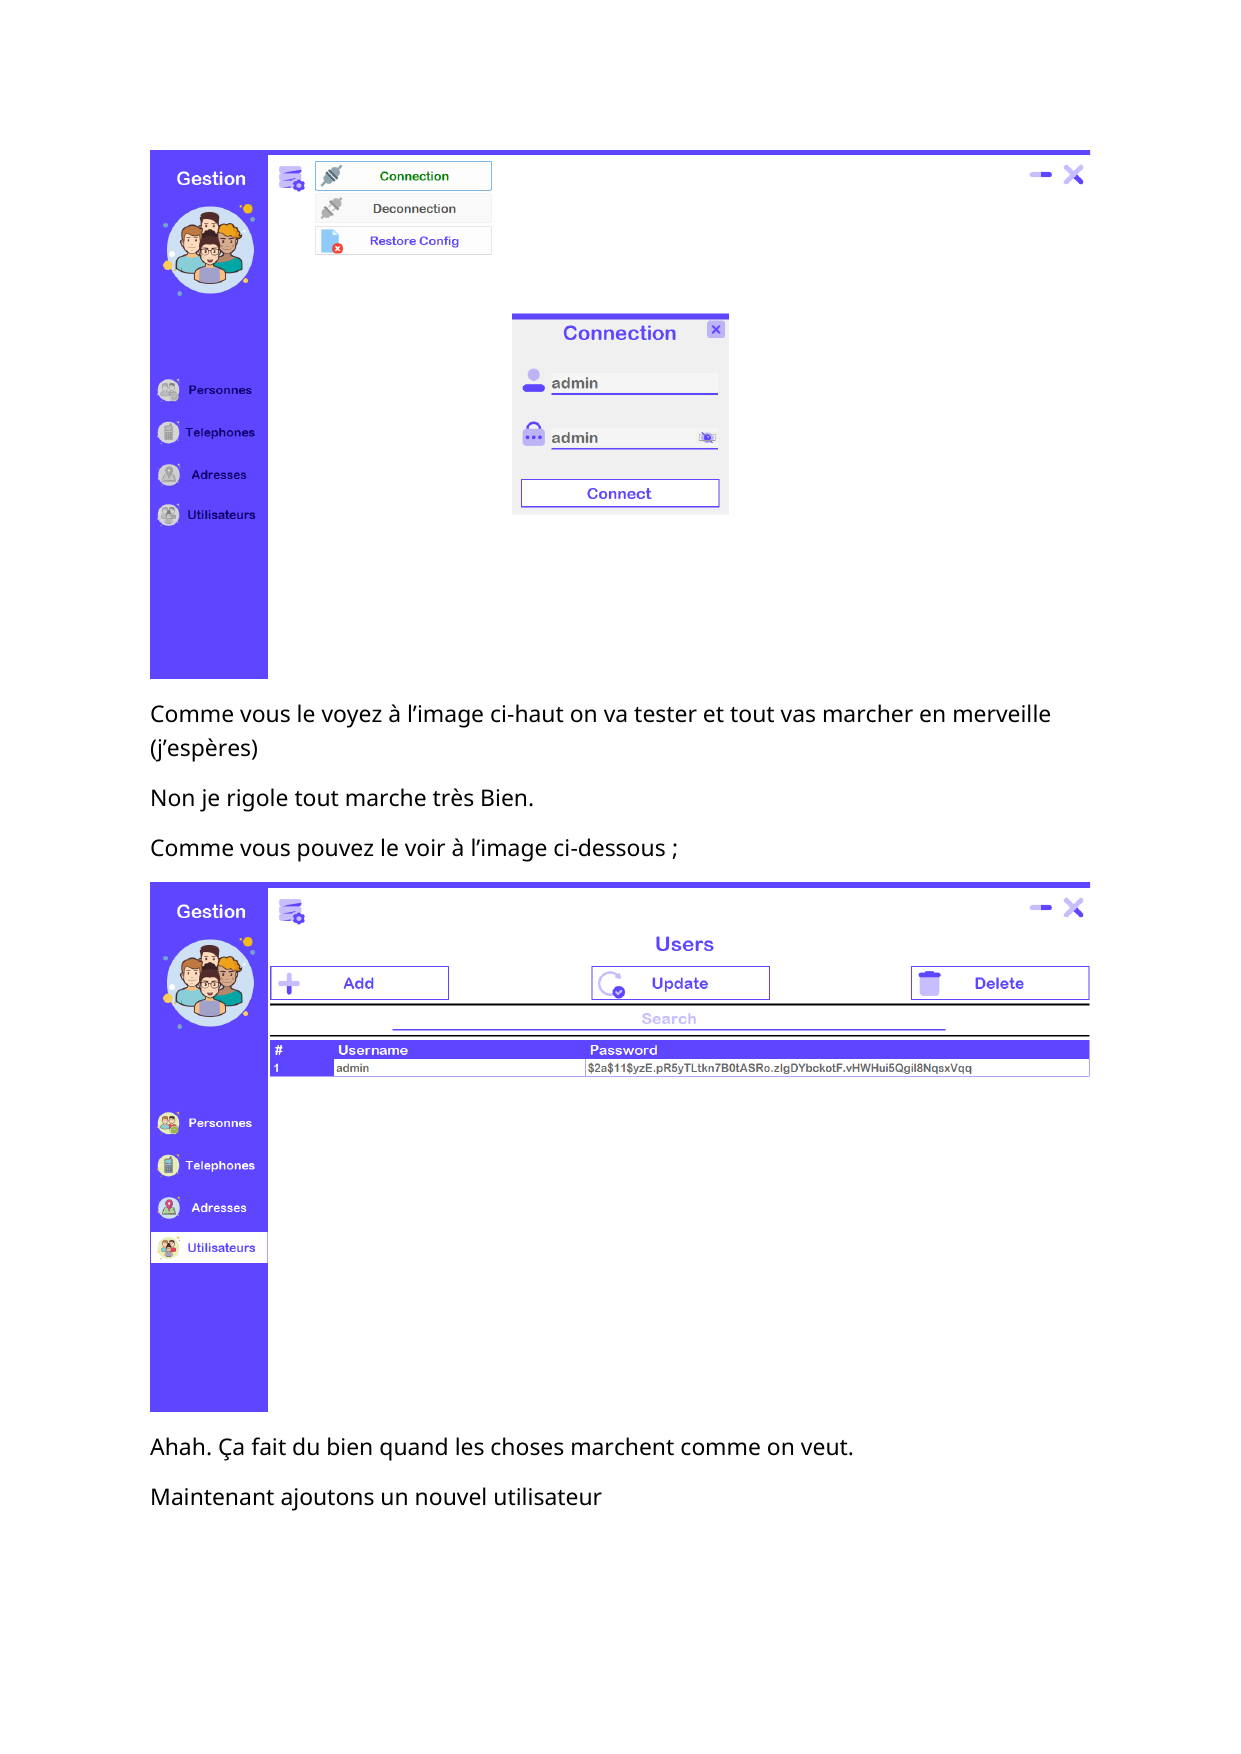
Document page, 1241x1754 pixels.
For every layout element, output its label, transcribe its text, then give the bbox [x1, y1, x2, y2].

picture [150, 882, 1091, 1412]
text Ahah. Ça fait du bien quand les choses marchent comme on veut. [150, 1430, 1090, 1462]
text Non je rigole tout marche très Bien. [150, 782, 1090, 813]
text Comme vous pouvez le voir à l’image ci-dessous ; [150, 832, 1090, 863]
text Maintenant ajoutons un nouvel utilisateur [150, 1481, 1090, 1512]
text Comme vous le voyez à l’image ci-haut on va tester et tout vas marcher en merveille (j’espères) [150, 698, 1090, 763]
picture [150, 150, 1091, 679]
